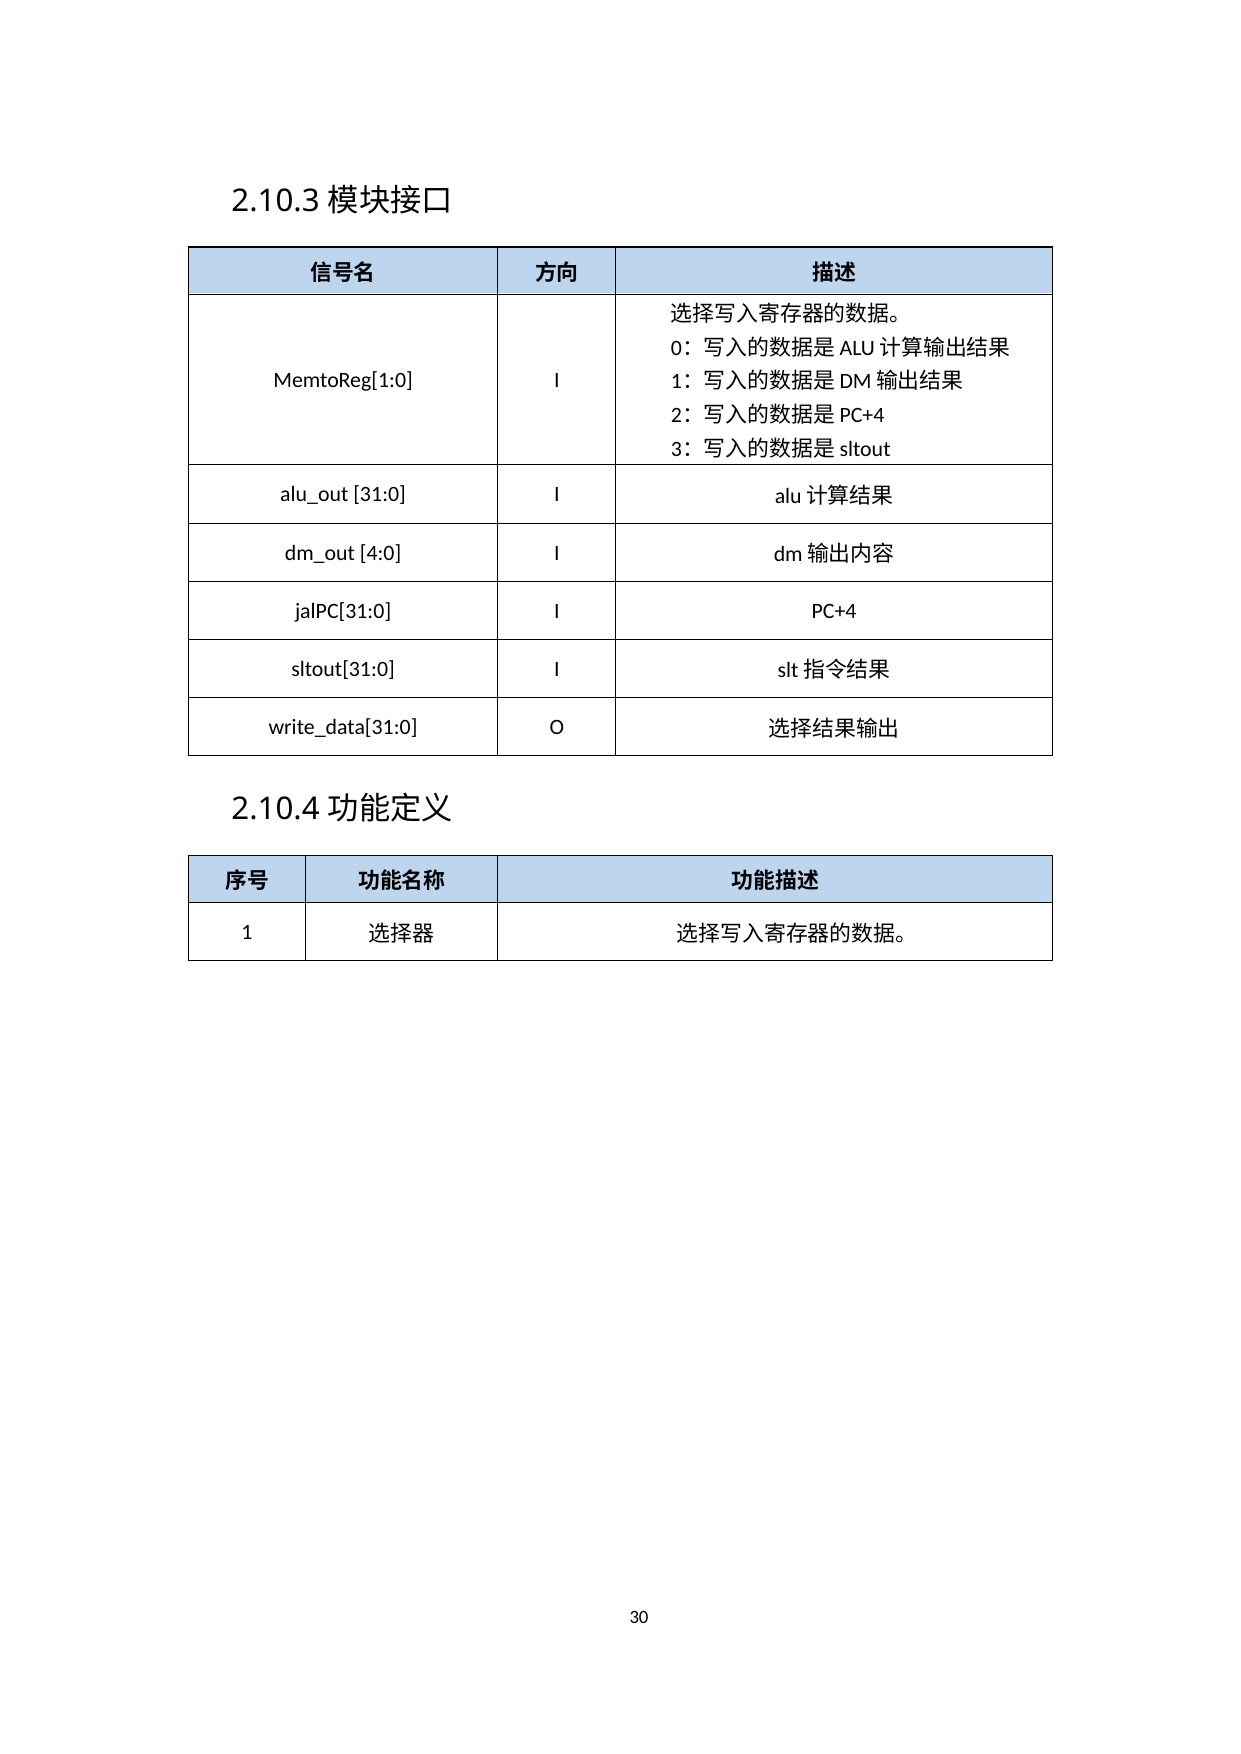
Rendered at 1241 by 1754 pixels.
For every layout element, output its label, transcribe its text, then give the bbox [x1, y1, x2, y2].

table_cell 选择写入寄存器的数据。 [498, 903, 1052, 960]
table_cell I [498, 524, 615, 581]
table_cell slt指令结果 [616, 640, 1052, 697]
table_cell I [498, 582, 615, 639]
table_cell alu_out [31:0] [189, 465, 497, 522]
table_cell 选择器 [306, 903, 497, 960]
table_cell I [498, 295, 615, 464]
table_header 序号 [189, 856, 305, 902]
table_cell 1 [189, 903, 305, 960]
table_cell 选择结果输出 [616, 698, 1052, 755]
table_cell PC+4 [616, 582, 1052, 639]
table_cell write_data[31:0] [189, 698, 497, 755]
table_cell I [498, 465, 615, 522]
subtitle 2.10.3 模块接口 [187, 164, 1053, 232]
table_cell O [498, 698, 615, 755]
table_cell MemtoReg[1:0] [189, 295, 497, 464]
table_cell dm输出内容 [616, 524, 1052, 581]
table_cell jalPC[31:0] [189, 582, 497, 639]
table_header 功能描述 [498, 856, 1052, 902]
table_header 信号名 [189, 248, 497, 293]
table_cell sltout[31:0] [189, 640, 497, 697]
table_cell I [498, 640, 615, 697]
table_cell 选择写入寄存器的数据。 0：写入的数据是ALU计算输出结果 1：写入的数据是DM输出结果 2：写入的数据是PC+4 3：写入的数据是sltout [616, 295, 1052, 464]
table_cell dm_out [4:0] [189, 524, 497, 581]
subtitle 2.10.4 功能定义 [187, 772, 1053, 840]
table_header 描述 [616, 248, 1052, 293]
table_cell alu计算结果 [616, 465, 1052, 522]
table_header 功能名称 [306, 856, 497, 902]
table_header 方向 [498, 248, 615, 293]
